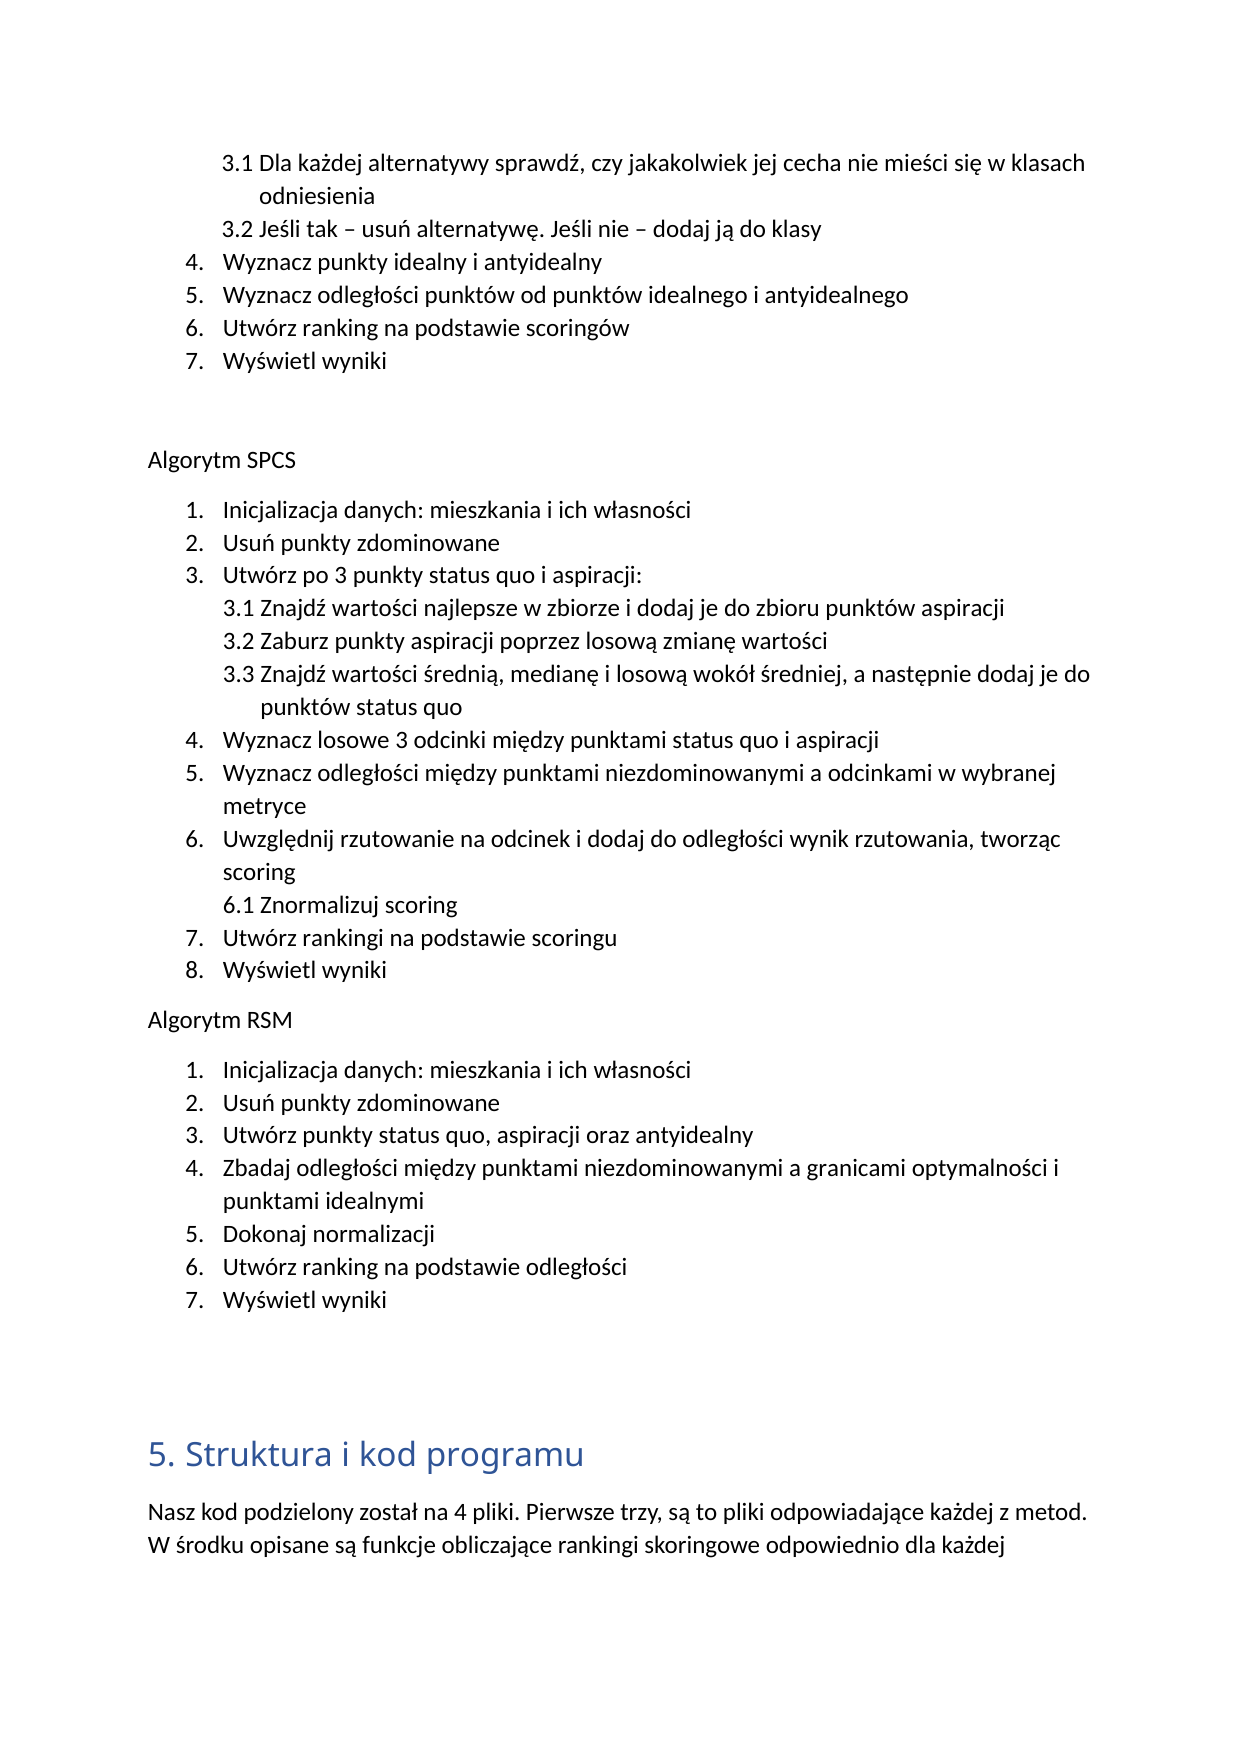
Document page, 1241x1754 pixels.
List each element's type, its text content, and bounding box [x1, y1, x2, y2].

list Wyznacz odległości punktów od punktów idealnego i antyidealnego [185, 279, 1093, 310]
list Utwórz punkty status quo, aspiracji oraz antyidealny [185, 1120, 1093, 1150]
list Jeśli tak – usuń alternatywę. Jeśli nie – dodaj ją do klasy [221, 213, 1093, 244]
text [148, 1496, 1093, 1559]
list Zaburz punkty aspiracji poprzez losową zmianę wartości [223, 626, 1093, 656]
list Dla każdej alternatywy sprawdź, czy jakakolwiek jej cecha nie mieści się w klasach odniesienia [221, 148, 1093, 211]
list Znajdź wartości średnią, medianę i losową wokół średniej, a następnie dodaj je do punktów status quo [223, 658, 1093, 722]
list Inicjalizacja danych: mieszkania i ich własności [185, 494, 1093, 524]
list Utwórz rankingi na podstawie scoringu [185, 922, 1093, 952]
list Utwórz ranking na podstawie scoringów [185, 312, 1093, 343]
list Uwzględnij rzutowanie na odcinek i dodaj do odległości wynik rzutowania, tworząc scoring [185, 823, 1093, 886]
list Inicjalizacja danych: mieszkania i ich własności [185, 1054, 1093, 1084]
list Wyświetl wyniki [185, 955, 1093, 985]
list Znajdź wartości najlepsze w zbiorze i dodaj je do zbioru punktów aspiracji [223, 593, 1093, 623]
list Usuń punkty zdominowane [185, 527, 1093, 557]
text Algorytm RSM [148, 1004, 1093, 1035]
list Zbadaj odległości między punktami niezdominowanymi a granicami optymalności i punktami idealnymi [185, 1153, 1093, 1216]
list 6.1 Znormalizuj scoring [223, 889, 1093, 919]
list Dokonaj normalizacji [185, 1218, 1093, 1249]
list Utwórz po 3 punkty status quo i aspiracji: [185, 560, 1093, 590]
list Wyznacz odległości między punktami niezdominowanymi a odcinkami w wybranej metryce [185, 757, 1093, 821]
list Wyświetl wyniki [185, 1284, 1093, 1315]
list Wyznacz losowe 3 odcinki między punktami status quo i aspiracji [185, 724, 1093, 755]
list Usuń punkty zdominowane [185, 1087, 1093, 1117]
text Algorytm SPCS [148, 444, 1093, 475]
list Utwórz ranking na podstawie odległości [185, 1251, 1093, 1282]
list Wyświetl wyniki [185, 345, 1093, 376]
list Struktura i kod programu [148, 1430, 1093, 1476]
list Wyznacz punkty idealny i antyidealny [185, 246, 1093, 277]
